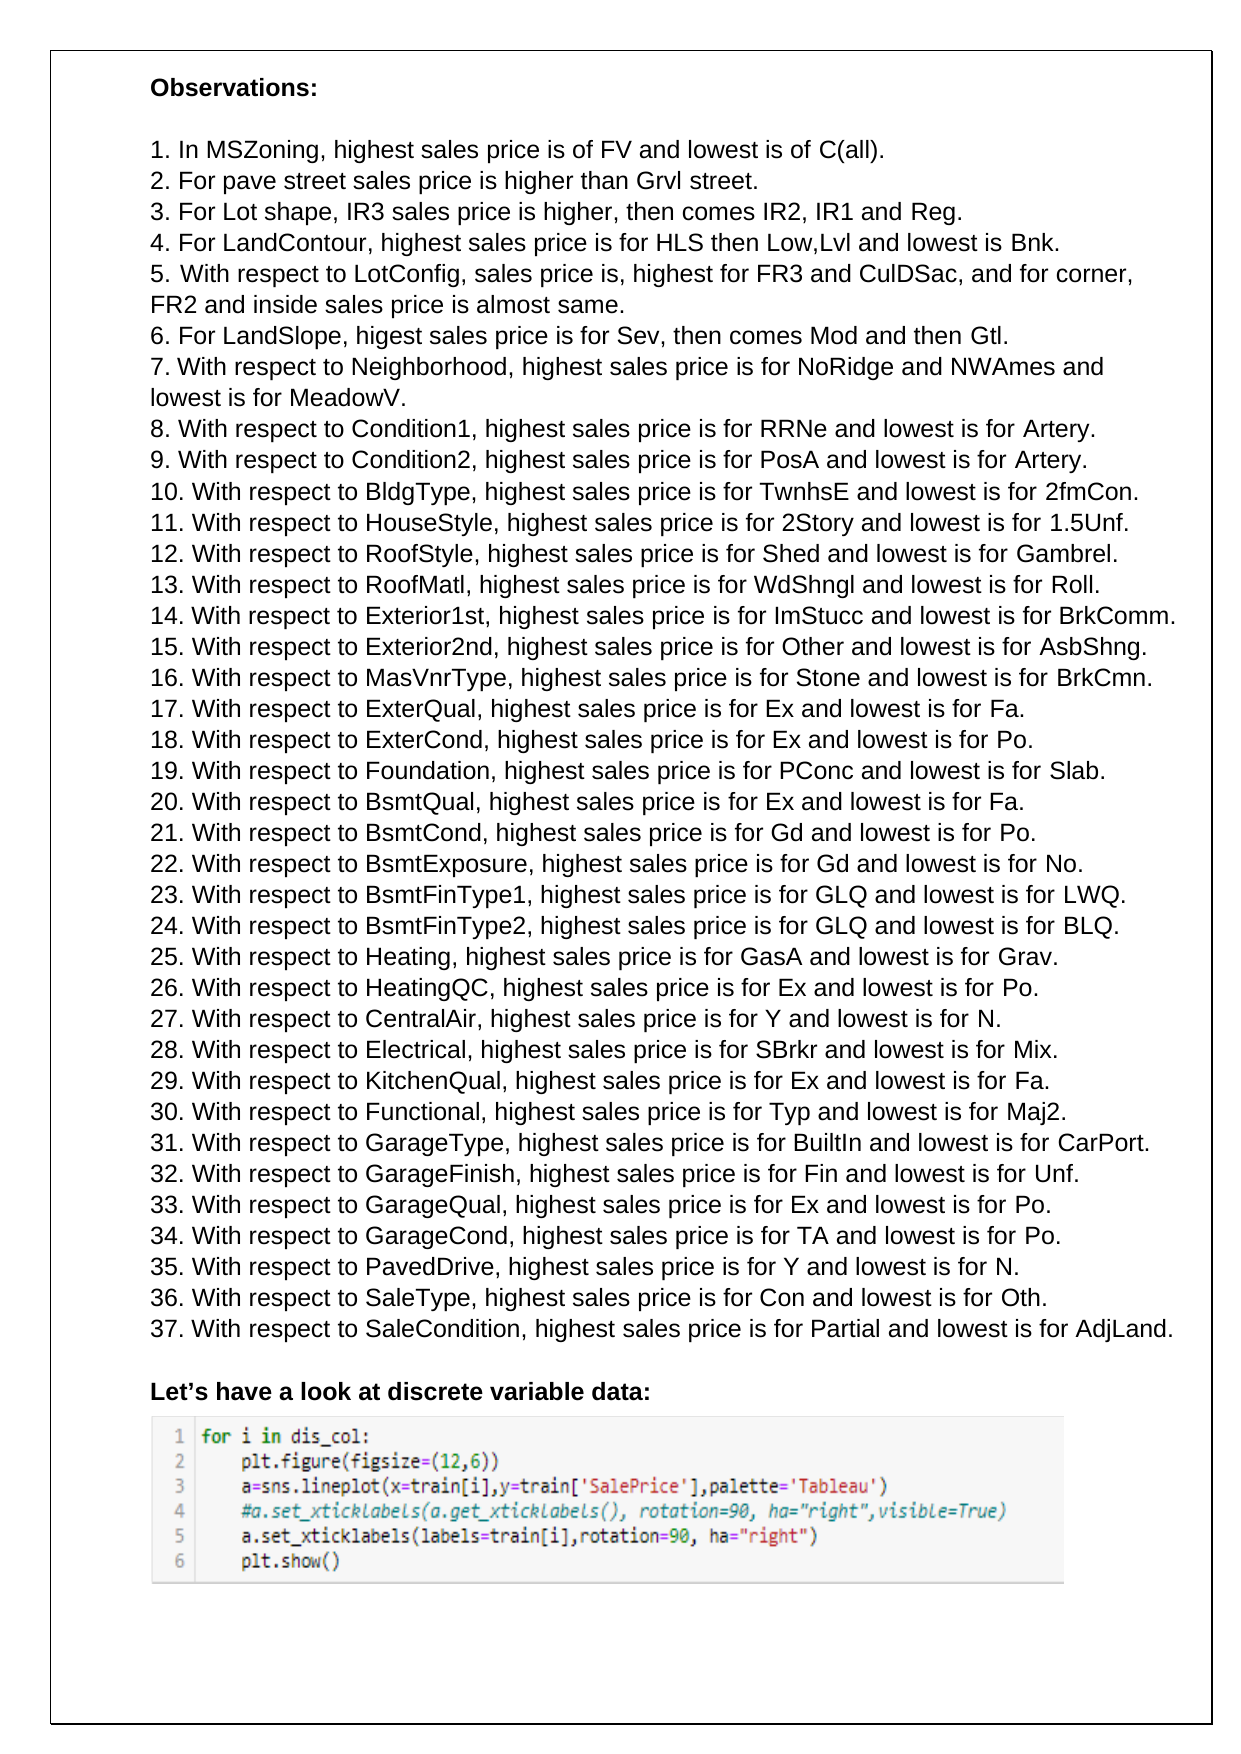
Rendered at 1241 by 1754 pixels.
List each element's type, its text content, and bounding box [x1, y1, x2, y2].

list With respect to MasVnrType, highest sales price is for Stone and lowest is for BrkCmn. [150, 663, 1211, 691]
list With respect to BsmtFinType1, highest sales price is for GLQ and lowest is for LWQ. [150, 880, 1211, 908]
list With respect to BsmtExposure, highest sales price is for Gd and lowest is for No. [150, 849, 1211, 878]
list With respect to SaleType, highest sales price is for Con and lowest is for Oth. [150, 1283, 1211, 1312]
list With respect to RoofMatl, highest sales price is for WdShngl and lowest is for Roll. [150, 570, 1211, 598]
list With respect to BsmtQual, highest sales price is for Ex and lowest is for Fa. [150, 787, 1211, 816]
list With respect to GarageFinish, highest sales price is for Fin and lowest is for Unf. [150, 1159, 1211, 1188]
list With respect to Condition2, highest sales price is for PosA and lowest is for Artery. [150, 445, 1211, 474]
list With respect to Functional, highest sales price is for Typ and lowest is for Maj2. [150, 1097, 1211, 1126]
picture [151, 1416, 1064, 1584]
list For Lot shape, IR3 sales price is higher, then comes IR2, IR1 and Reg. [150, 197, 1211, 226]
list With respect to Exterior1st, highest sales price is for ImStucc and lowest is for BrkComm. [150, 601, 1211, 629]
list With respect to PavedDrive, highest sales price is for Y and lowest is for N. [150, 1252, 1211, 1281]
list With respect to SaleCondition, highest sales price is for Partial and lowest is for AdjLand. [150, 1314, 1211, 1343]
list With respect to HeatingQC, highest sales price is for Ex and lowest is for Po. [150, 973, 1211, 1002]
list With respect to Foundation, highest sales price is for PConc and lowest is for Slab. [150, 756, 1211, 784]
list With respect to GarageQual, highest sales price is for Ex and lowest is for Po. [150, 1190, 1211, 1219]
list With respect to ExterQual, highest sales price is for Ex and lowest is for Fa. [150, 694, 1211, 722]
subtitle Let’s have a look at discrete variable data: [150, 1376, 1211, 1405]
list With respect to Condition1, highest sales price is for RRNe and lowest is for Artery. [150, 414, 1211, 443]
list For LandContour, highest sales price is for HLS then Low,Lvl and lowest is Bnk. [150, 228, 1211, 257]
list In MSZoning, highest sales price is of FV and lowest is of C(all). [150, 135, 1211, 164]
list With respect to RoofStyle, highest sales price is for Shed and lowest is for Gambrel. [150, 538, 1211, 567]
list For pave street sales price is higher than Grvl street. [150, 166, 1211, 195]
list With respect to BsmtCond, highest sales price is for Gd and lowest is for Po. [150, 818, 1211, 847]
list With respect to Neighborhood, highest sales price is for NoRidge and NWAmes and lowest is for MeadowV. [150, 352, 1164, 412]
subtitle Observations: [150, 73, 1211, 102]
list With respect to KitchenQual, highest sales price is for Ex and lowest is for Fa. [150, 1066, 1211, 1095]
list With respect to LotConfig, sales price is, highest for FR3 and CulDSac, and for corner, FR2 and inside sales price is almost same. [150, 259, 1163, 319]
list With respect to GarageType, highest sales price is for BuiltIn and lowest is for CarPort. [150, 1128, 1211, 1157]
list With respect to CentralAir, highest sales price is for Y and lowest is for N. [150, 1004, 1211, 1033]
list For LandSlope, higest sales price is for Sev, then comes Mod and then Gtl. [150, 322, 1211, 350]
list With respect to Exterior2nd, highest sales price is for Other and lowest is for AsbShng. [150, 632, 1211, 661]
list With respect to ExterCond, highest sales price is for Ex and lowest is for Po. [150, 725, 1211, 753]
list With respect to GarageCond, highest sales price is for TA and lowest is for Po. [150, 1221, 1211, 1250]
list With respect to BsmtFinType2, highest sales price is for GLQ and lowest is for BLQ. [150, 911, 1211, 940]
list With respect to Heating, highest sales price is for GasA and lowest is for Grav. [150, 942, 1211, 971]
list With respect to BldgType, highest sales price is for TwnhsE and lowest is for 2fmCon. [150, 476, 1211, 505]
list With respect to HouseStyle, highest sales price is for 2Story and lowest is for 1.5Unf. [150, 507, 1211, 536]
list With respect to Electrical, highest sales price is for SBrkr and lowest is for Mix. [150, 1035, 1211, 1064]
